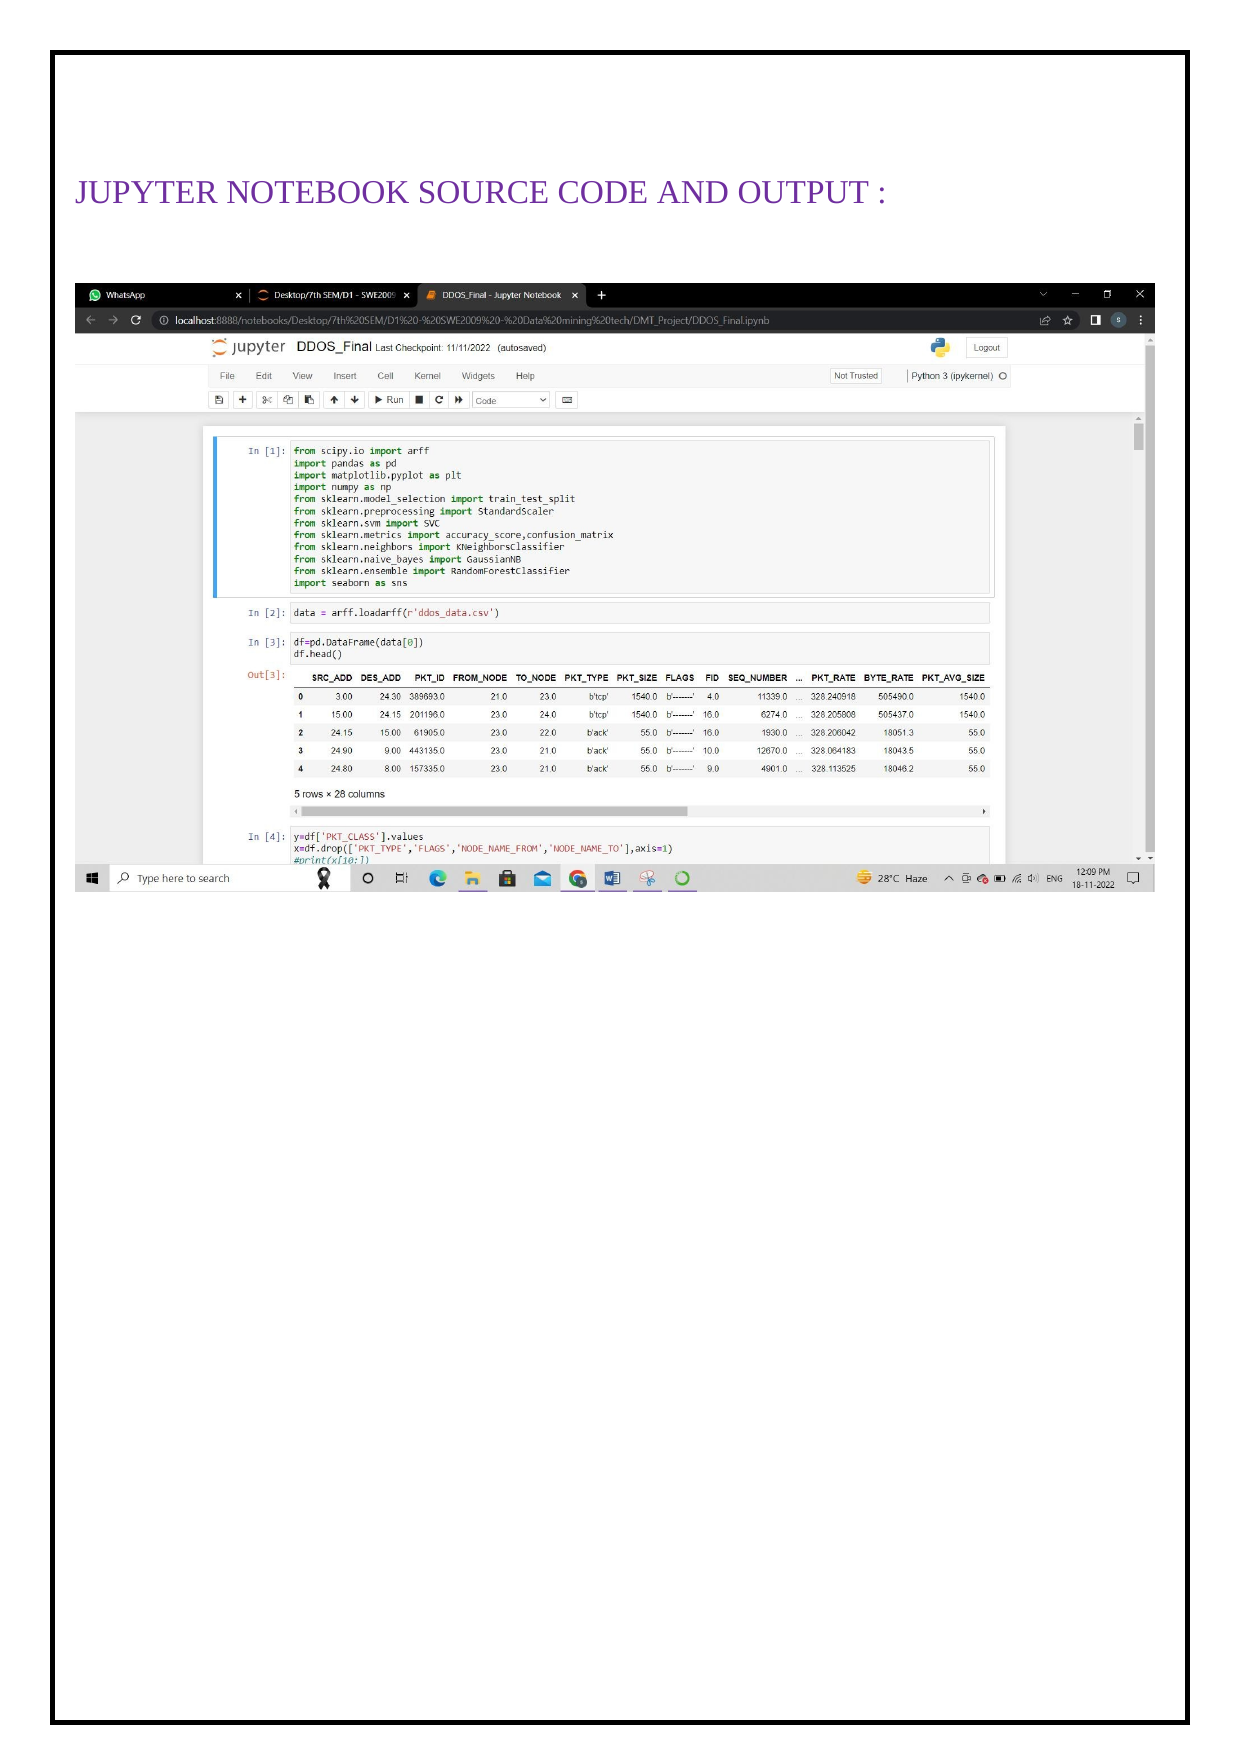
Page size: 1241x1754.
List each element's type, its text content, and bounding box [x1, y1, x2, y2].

picture [75, 283, 1155, 892]
text JUPYTER NOTEBOOK SOURCE CODE AND OUTPUT : [75, 173, 1178, 211]
